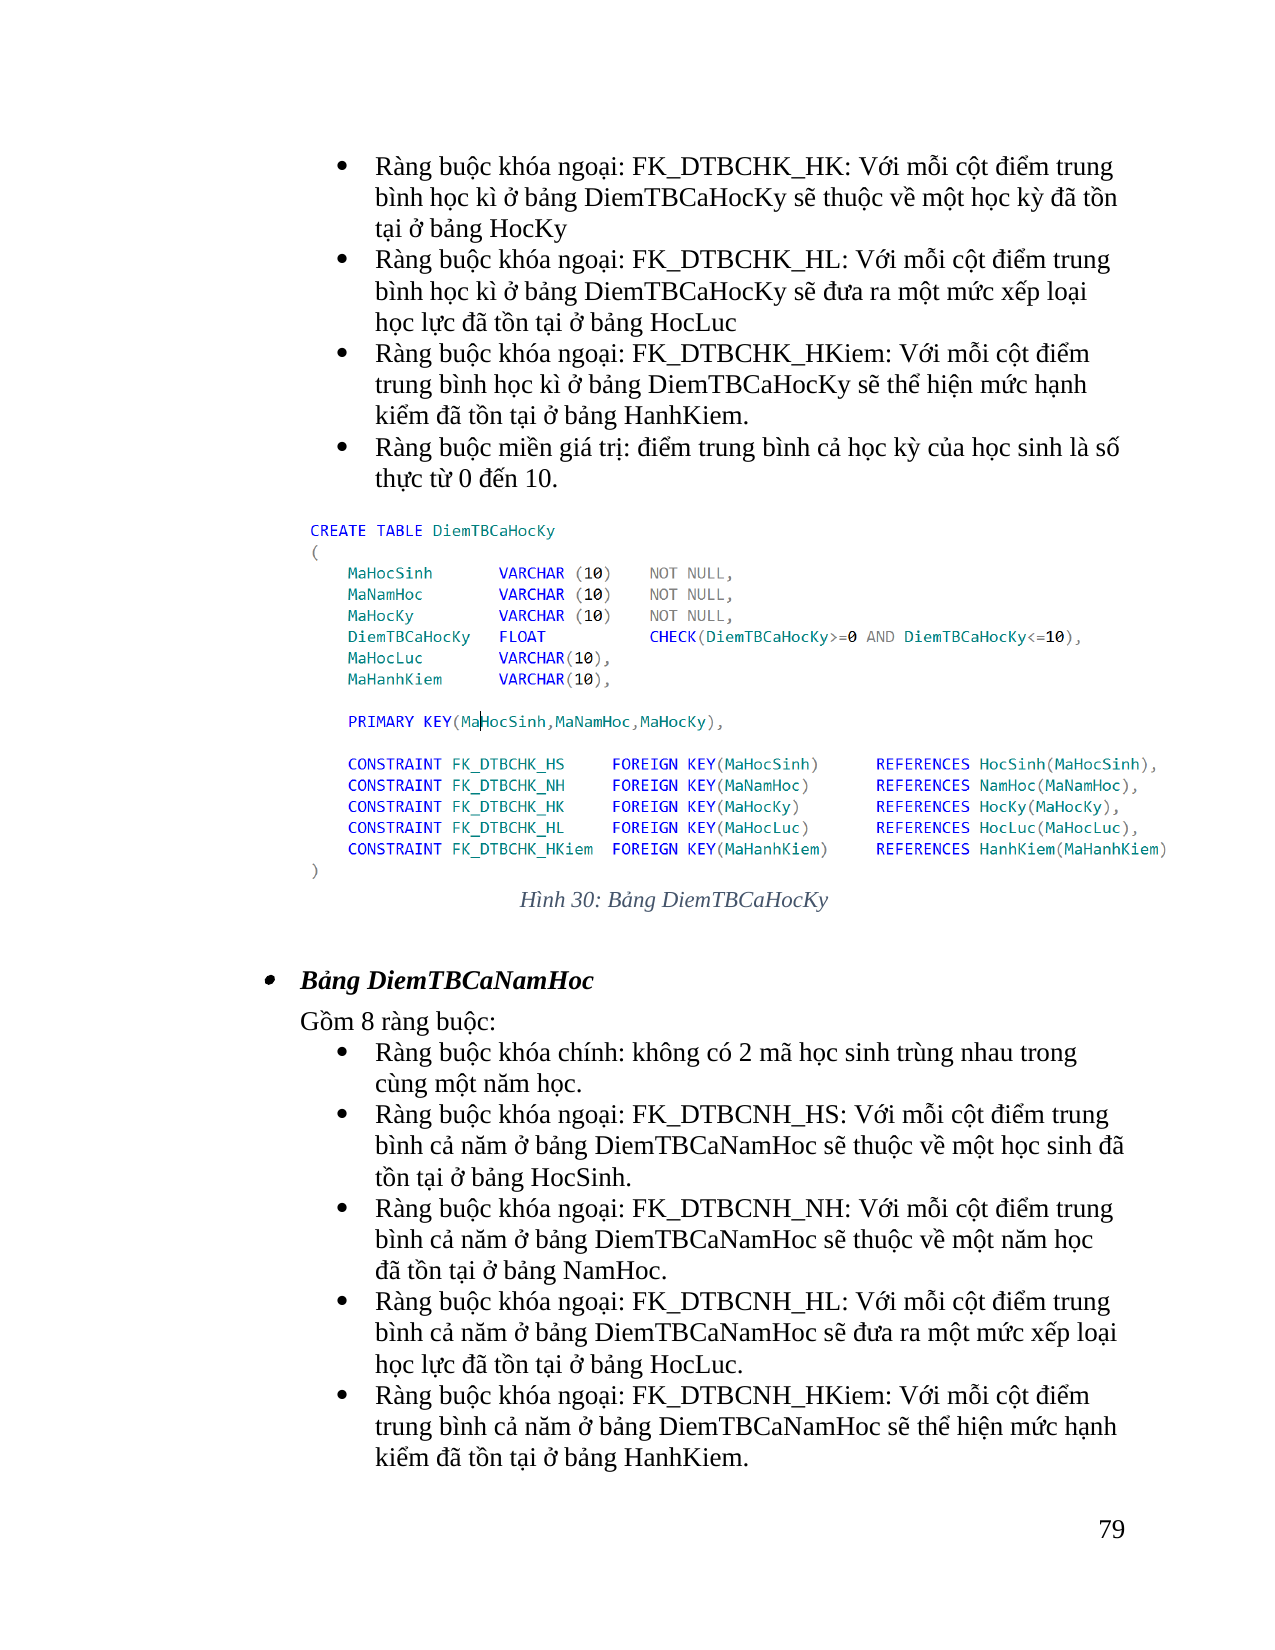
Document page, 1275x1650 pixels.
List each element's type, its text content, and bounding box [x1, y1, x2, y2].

list Ràng buộc khóa ngoại: FK_DTBCNH_HS: Với mỗi cột điểm trung bình cả năm ở bảng DiemTBCaNamHoc sẽ thuộc về một học sinh đã tồn tại ở bảng HocSinh. [337, 1098, 1125, 1192]
text Hình 30: Bảng DiemTBCaHocKy [150, 886, 1125, 912]
list Ràng buộc khóa ngoại: FK_DTBCNH_HL: Với mỗi cột điểm trung bình cả năm ở bảng DiemTBCaNamHoc sẽ đưa ra một mức xếp loại học lực đã tồn tại ở bảng HocLuc. [337, 1285, 1125, 1379]
list Bảng DiemTBCaNamHoc [262, 964, 1125, 995]
list Ràng buộc khóa ngoại: FK_DTBCHK_HL: Với mỗi cột điểm trung bình học kì ở bảng DiemTBCaHocKy sẽ đưa ra một mức xếp loại học lực đã tồn tại ở bảng HocLuc [337, 243, 1125, 337]
list Ràng buộc miền giá trị: điểm trung bình cả học kỳ của học sinh là số thực từ 0 đến 10. [337, 431, 1125, 493]
list Ràng buộc khóa ngoại: FK_DTBCHK_HKiem: Với mỗi cột điểm trung bình học kì ở bảng DiemTBCaHocKy sẽ thể hiện mức hạnh kiểm đã tồn tại ở bảng HanhKiem. [337, 337, 1125, 431]
list Ràng buộc khóa chính: không có 2 mã học sinh trùng nhau trong cùng một năm học. [337, 1036, 1125, 1098]
list Ràng buộc khóa ngoại: FK_DTBCHK_HK: Với mỗi cột điểm trung bình học kì ở bảng DiemTBCaHocKy sẽ thuộc về một học kỳ đã tồn tại ở bảng HocKy [337, 150, 1125, 243]
list Ràng buộc khóa ngoại: FK_DTBCNH_HKiem: Với mỗi cột điểm trung bình cả năm ở bảng DiemTBCaNamHoc sẽ thể hiện mức hạnh kiểm đã tồn tại ở bảng HanhKiem. [337, 1379, 1125, 1472]
list Gồm 8 ràng buộc: [300, 1005, 1125, 1036]
list Ràng buộc khóa ngoại: FK_DTBCNH_NH: Với mỗi cột điểm trung bình cả năm ở bảng DiemTBCaNamHoc sẽ thuộc về một năm học đã tồn tại ở bảng NamHoc. [337, 1192, 1125, 1285]
picture [300, 524, 1166, 886]
